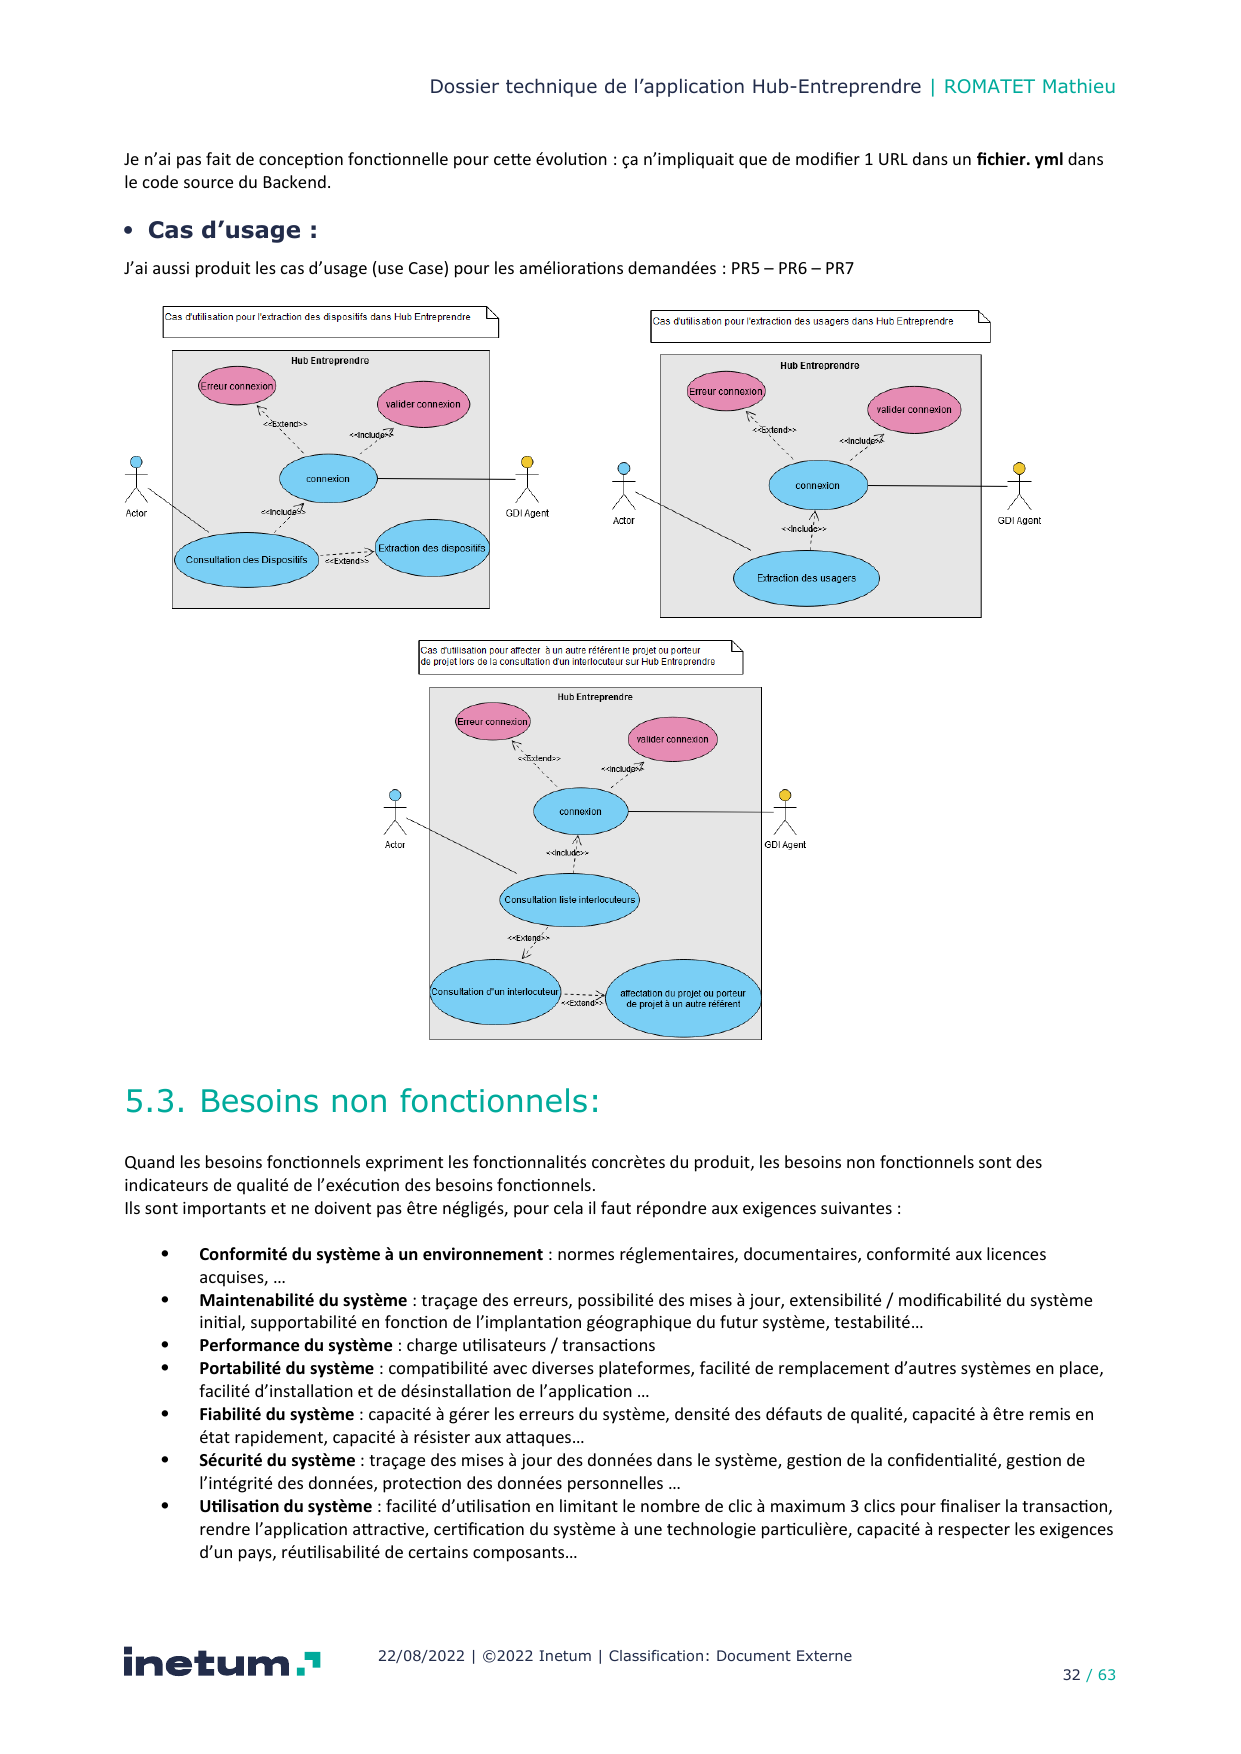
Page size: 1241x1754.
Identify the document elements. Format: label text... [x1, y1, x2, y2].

text J’ai aussi produit les cas d’usage (use Case) pour les améliorations demandées : PR5 – PR6 – PR7 [124, 256, 1116, 279]
picture [123, 302, 549, 612]
picture [368, 635, 806, 1039]
text Quand les besoins fonctionnels expriment les fonctionnalités concrètes du produit, les besoins non fonctionnels sont des indicateurs de qualité de l’exécution des besoins fonctionnels. Ils sont importants et ne doivent pas être négligés, pour cela il faut répondre aux exigences suivantes : [124, 1150, 1116, 1219]
list Performance du système : charge utilisateurs / transactions [162, 1334, 1116, 1357]
list Sécurité du système : traçage des mises à jour des données dans le système, gestion de la confidentialité, gestion de l’intégrité des données, protection des données personnelles … [162, 1448, 1116, 1494]
list Fiabilité du système : capacité à gérer les erreurs du système, densité des défauts de qualité, capacité à être remis en état rapidement, capacité à résister aux attaques… [162, 1402, 1116, 1448]
list Cas d’usage : [124, 216, 1116, 244]
list Conformité du système à un environnement : normes réglementaires, documentaires, conformité aux licences acquises, … [162, 1242, 1116, 1288]
list Portabilité du système : compatibilité avec diverses plateformes, facilité de remplacement d’autres systèmes en place, facilité d’installation et de désinstallation de l’application … [162, 1357, 1116, 1402]
subtitle Besoins non fonctionnels: [124, 1081, 1116, 1119]
picture [601, 302, 1049, 618]
text Je n’ai pas fait de conception fonctionnelle pour cette évolution : ça n’impliquait que de modifier 1 URL dans un fichier. yml dans le code source du Backend. [124, 147, 1116, 193]
list Maintenabilité du système : traçage des erreurs, possibilité des mises à jour, extensibilité / modificabilité du système initial, supportabilité en fonction de l’implantation géographique du futur système, testabilité… [162, 1288, 1116, 1334]
list Utilisation du système : facilité d’utilisation en limitant le nombre de clic à maximum 3 clics pour finaliser la transaction, rendre l’application attractive, certification du système à une technologie particulière, capacité à respecter les exigences d’un pays, réutilisabilité de certains composants… [162, 1494, 1116, 1563]
